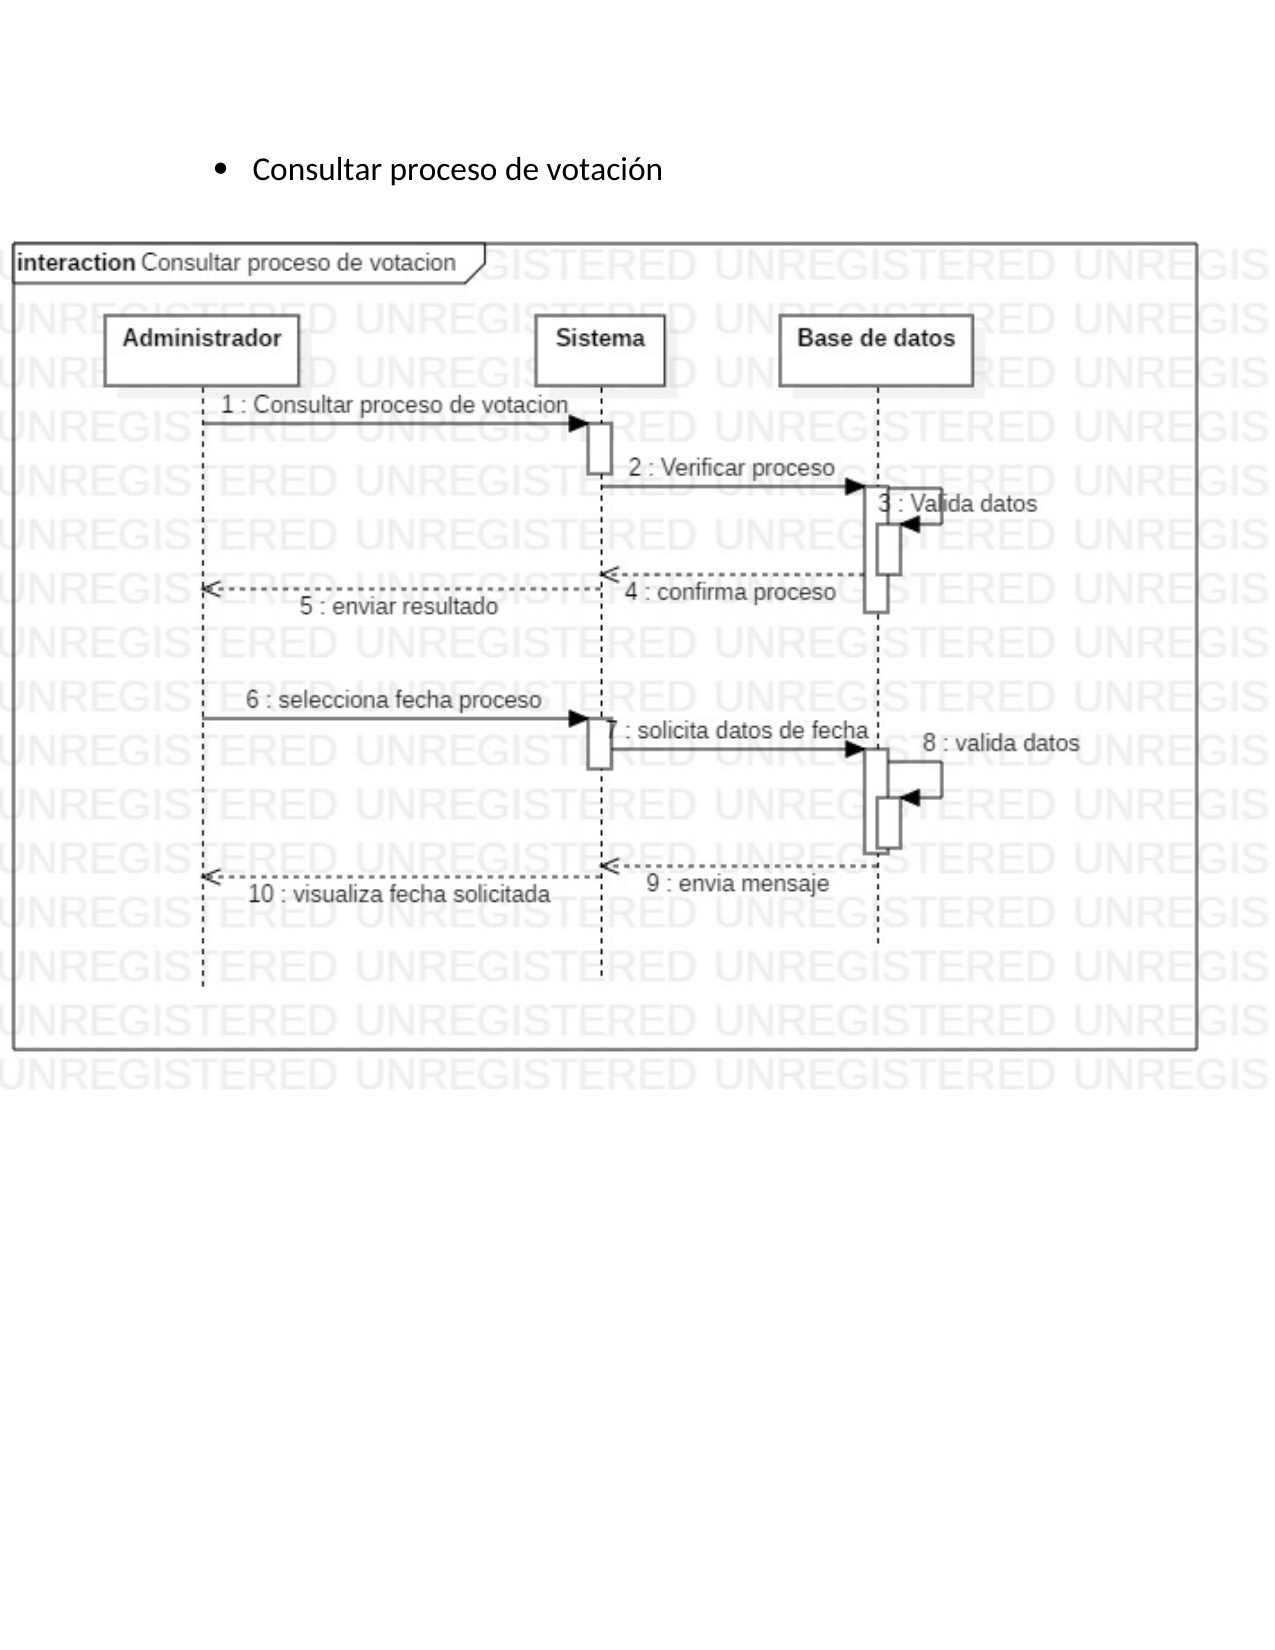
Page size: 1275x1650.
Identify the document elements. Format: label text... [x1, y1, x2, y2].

picture [0, 226, 1269, 1122]
list Consultar proceso de votación [215, 148, 1098, 188]
